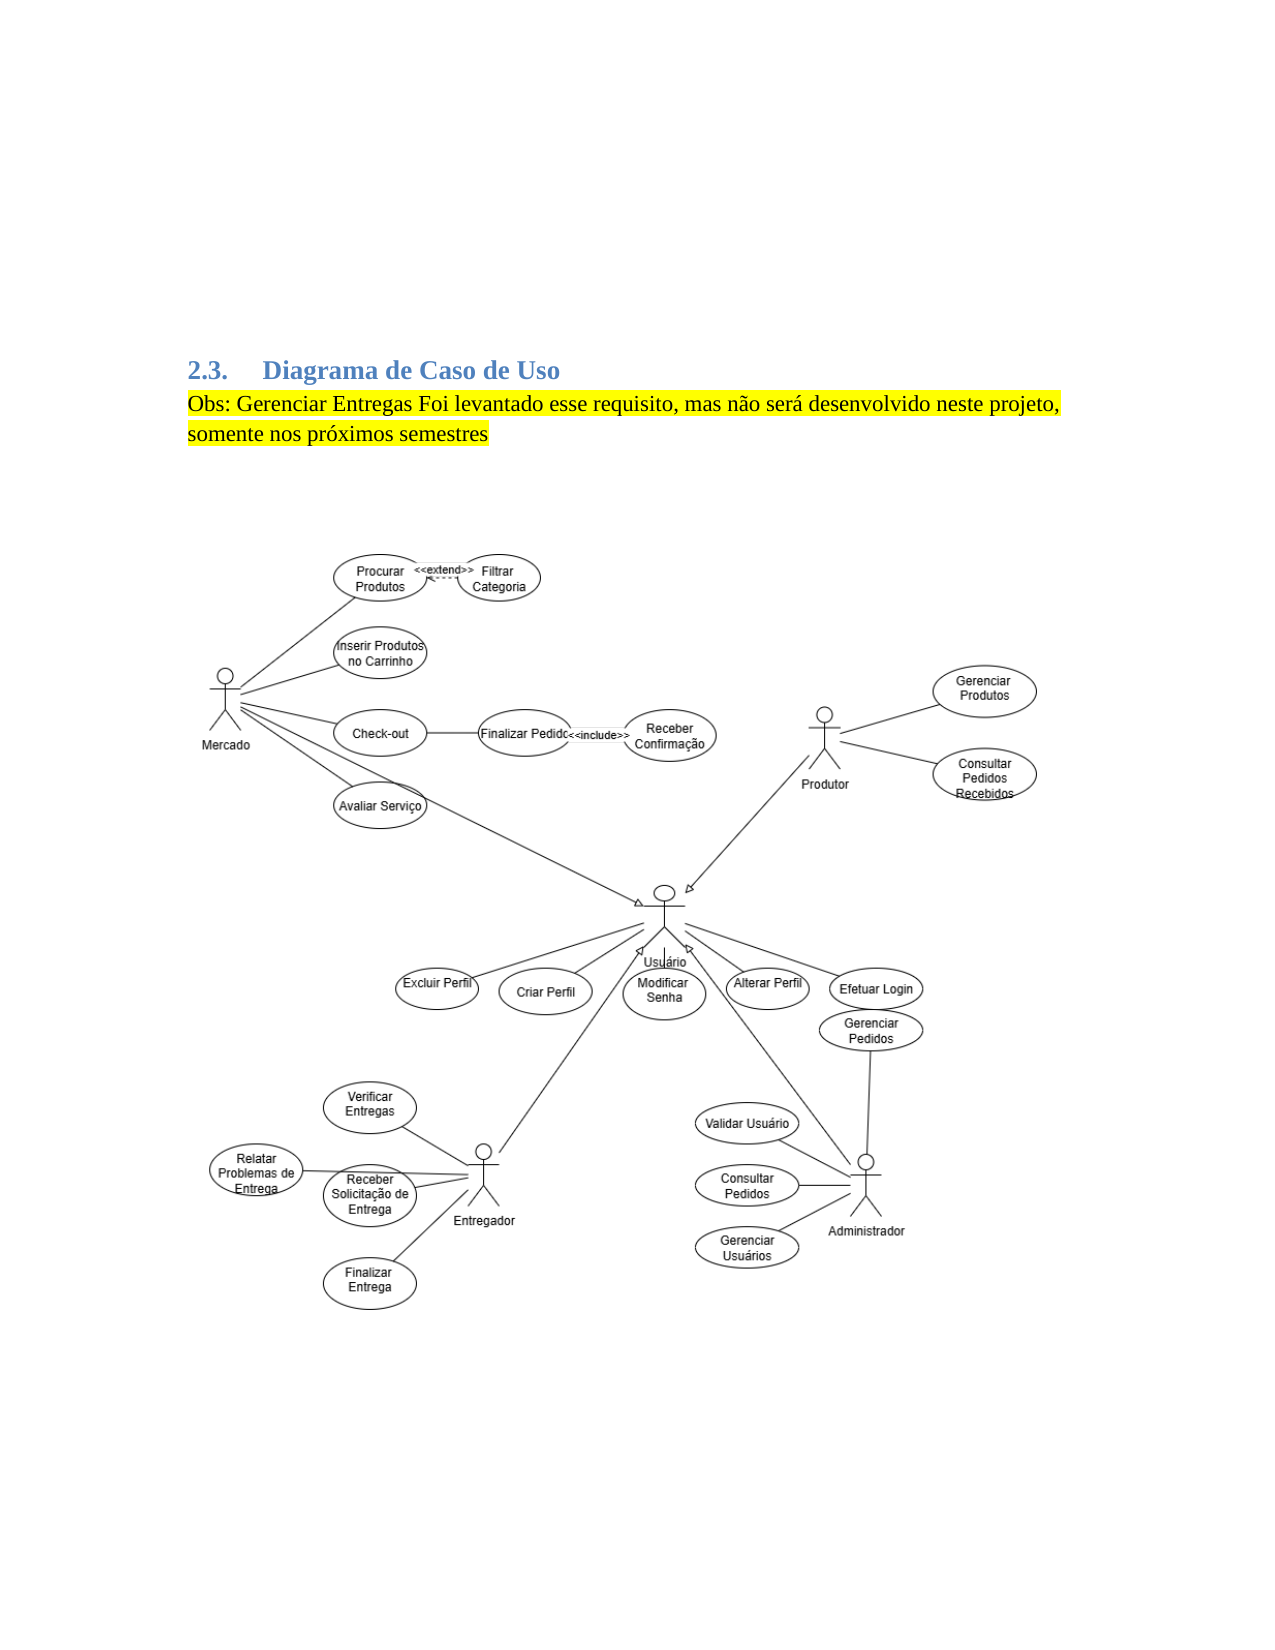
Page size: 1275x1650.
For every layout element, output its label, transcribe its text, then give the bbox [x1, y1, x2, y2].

text Obs: Gerenciar Entregas Foi levantado esse requisito, mas não será desenvolvido neste projeto, somente nos próximos semestres [187, 390, 1087, 446]
subtitle Diagrama de Caso de Uso [187, 354, 1087, 385]
picture [201, 554, 1038, 1311]
